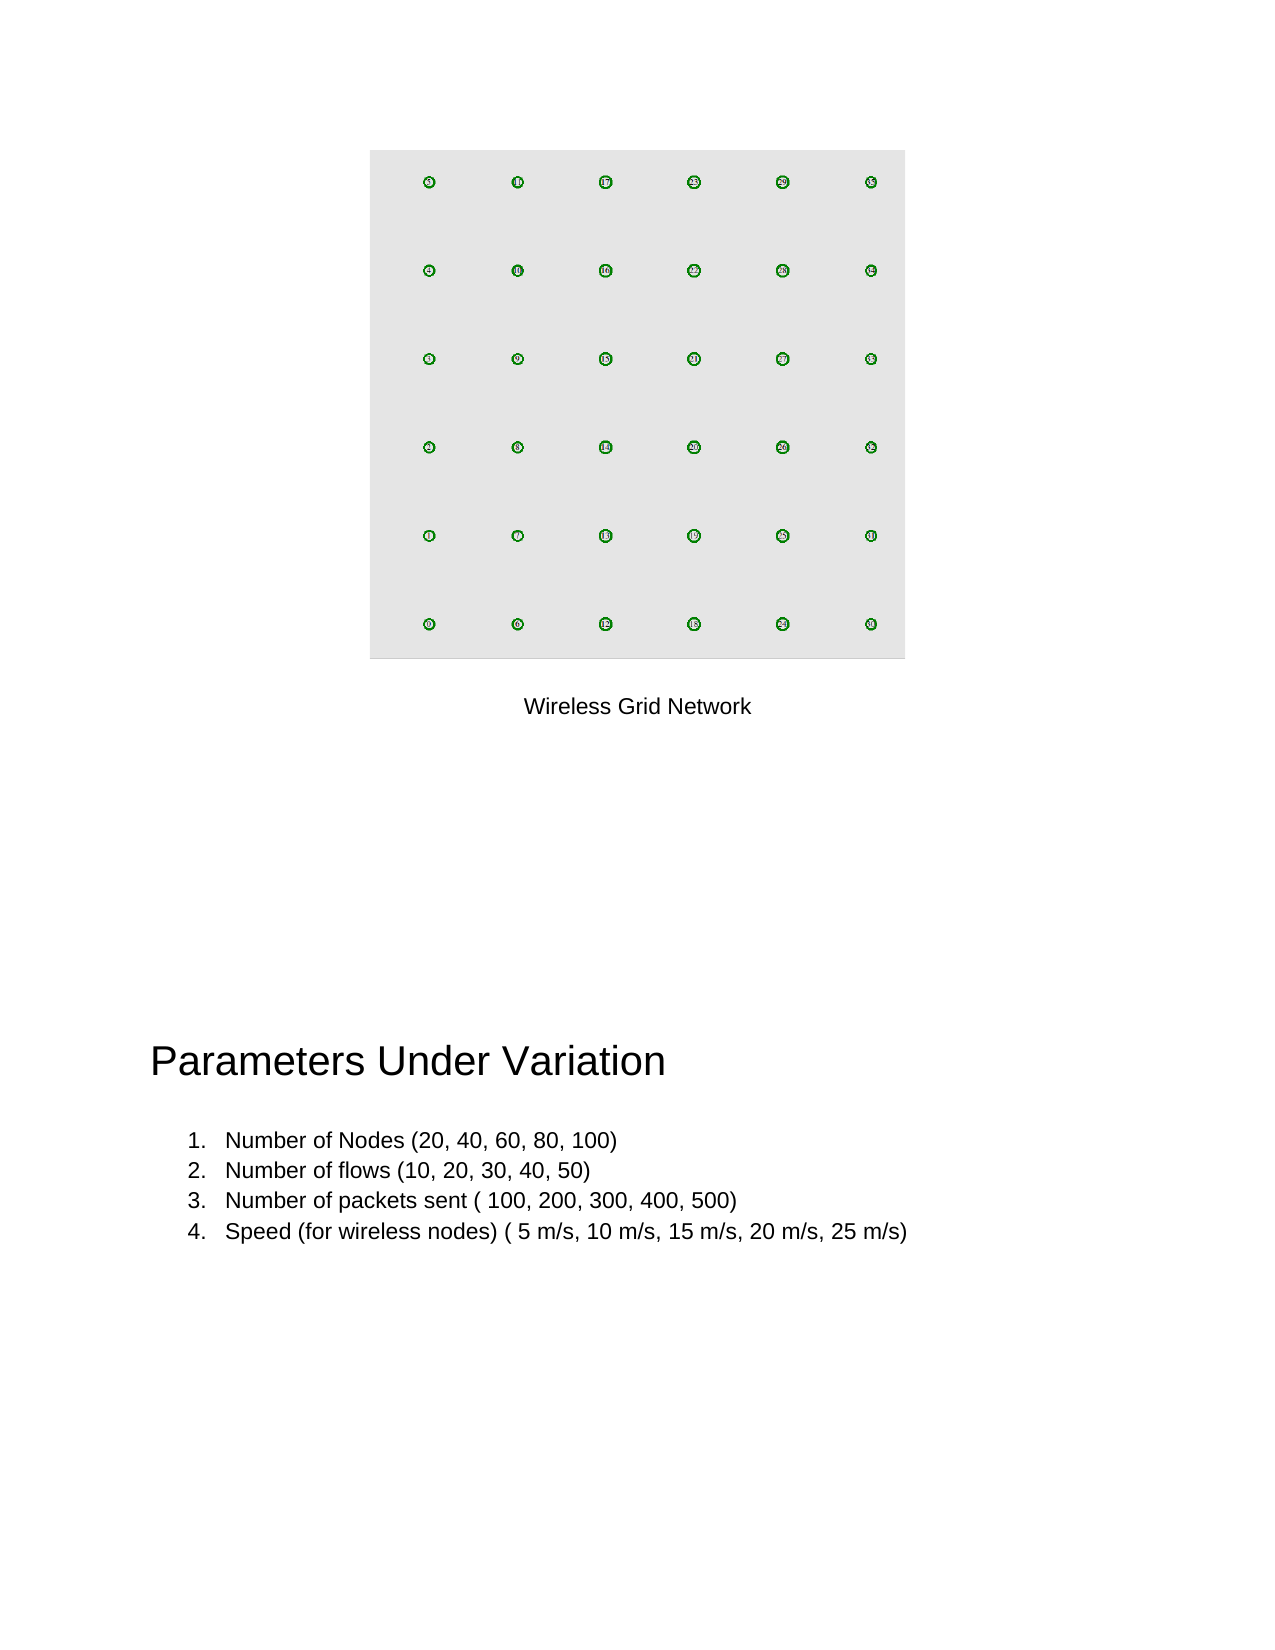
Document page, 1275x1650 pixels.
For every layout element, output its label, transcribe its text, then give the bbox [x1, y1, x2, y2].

list Number of flows (10, 20, 30, 40, 50) [187, 1157, 1125, 1183]
list Number of Nodes (20, 40, 60, 80, 100) [187, 1127, 1125, 1153]
text Wireless Grid Network [150, 693, 1125, 719]
subtitle Parameters Under Variation [150, 1036, 1125, 1084]
list Number of packets sent ( 100, 200, 300, 400, 500) [187, 1187, 1125, 1214]
list Speed (for wireless nodes) ( 5 m/s, 10 m/s, 15 m/s, 20 m/s, 25 m/s) [187, 1218, 1125, 1244]
picture [369, 150, 906, 659]
